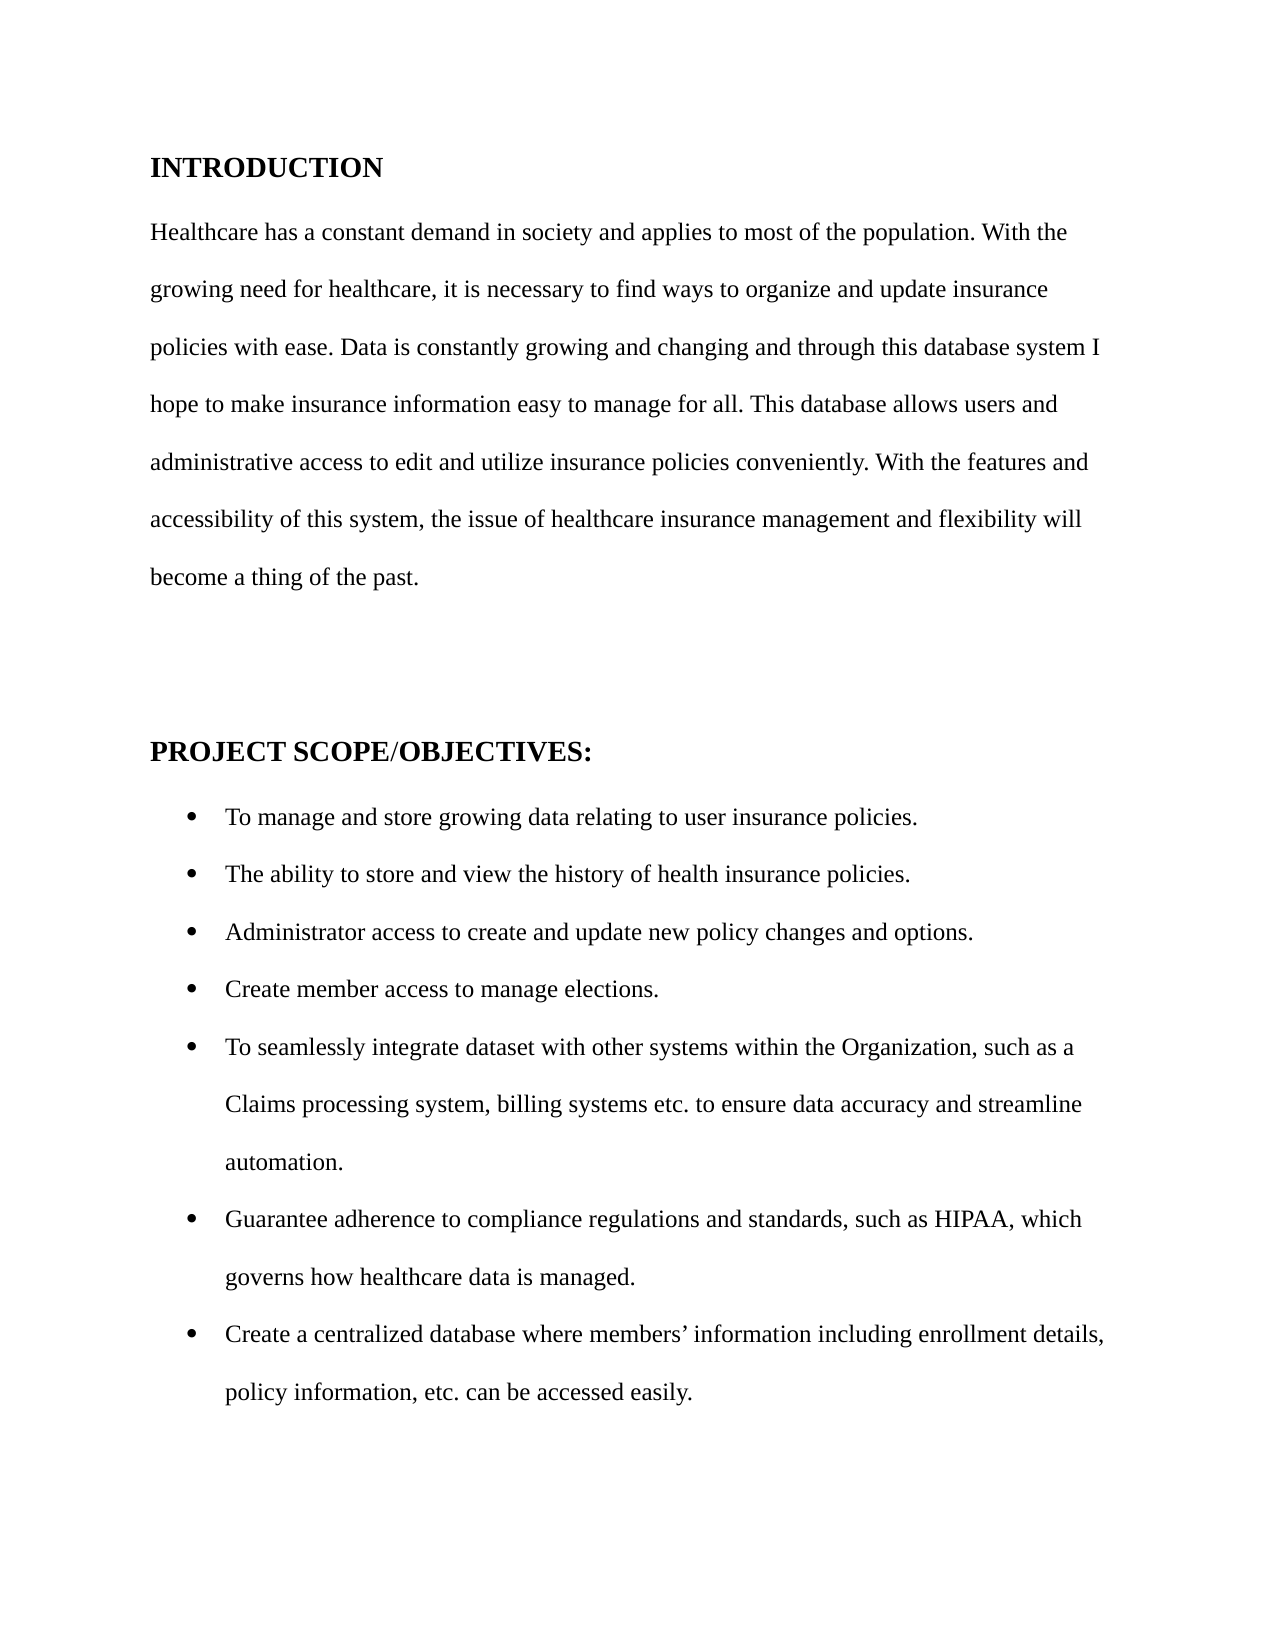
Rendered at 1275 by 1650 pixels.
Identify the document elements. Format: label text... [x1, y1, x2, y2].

list Administrator access to create and update new policy changes and options. [187, 917, 1125, 945]
list The ability to store and view the history of health insurance policies. [187, 859, 1125, 888]
text PROJECT SCOPE/OBJECTIVES: [150, 734, 1125, 768]
list Guarantee adherence to compliance regulations and standards, such as HIPAA, which governs how healthcare data is managed. [187, 1204, 1125, 1290]
list Create member access to manage elections. [187, 974, 1125, 1003]
list Create a centralized database where members’ information including enrollment details, policy information, etc. can be accessed easily. [187, 1319, 1125, 1405]
list To manage and store growing data relating to user insurance policies. [187, 802, 1125, 830]
list To seamlessly integrate dataset with other systems within the Organization, such as a Claims processing system, billing systems etc. to ensure data accuracy and streamline automation. [187, 1032, 1125, 1175]
text Healthcare has a constant demand in society and applies to most of the population. With the growing need for healthcare, it is necessary to find ways to organize and update insurance policies with ease. Data is constantly growing and changing and through this database system I hope to make insurance information easy to manage for all. This database allows users and administrative access to edit and utilize insurance policies conveniently. With the features and accessibility of this system, the issue of healthcare insurance management and flexibility will become a thing of the past. [150, 217, 1125, 591]
text INTRODUCTION [150, 150, 1125, 183]
